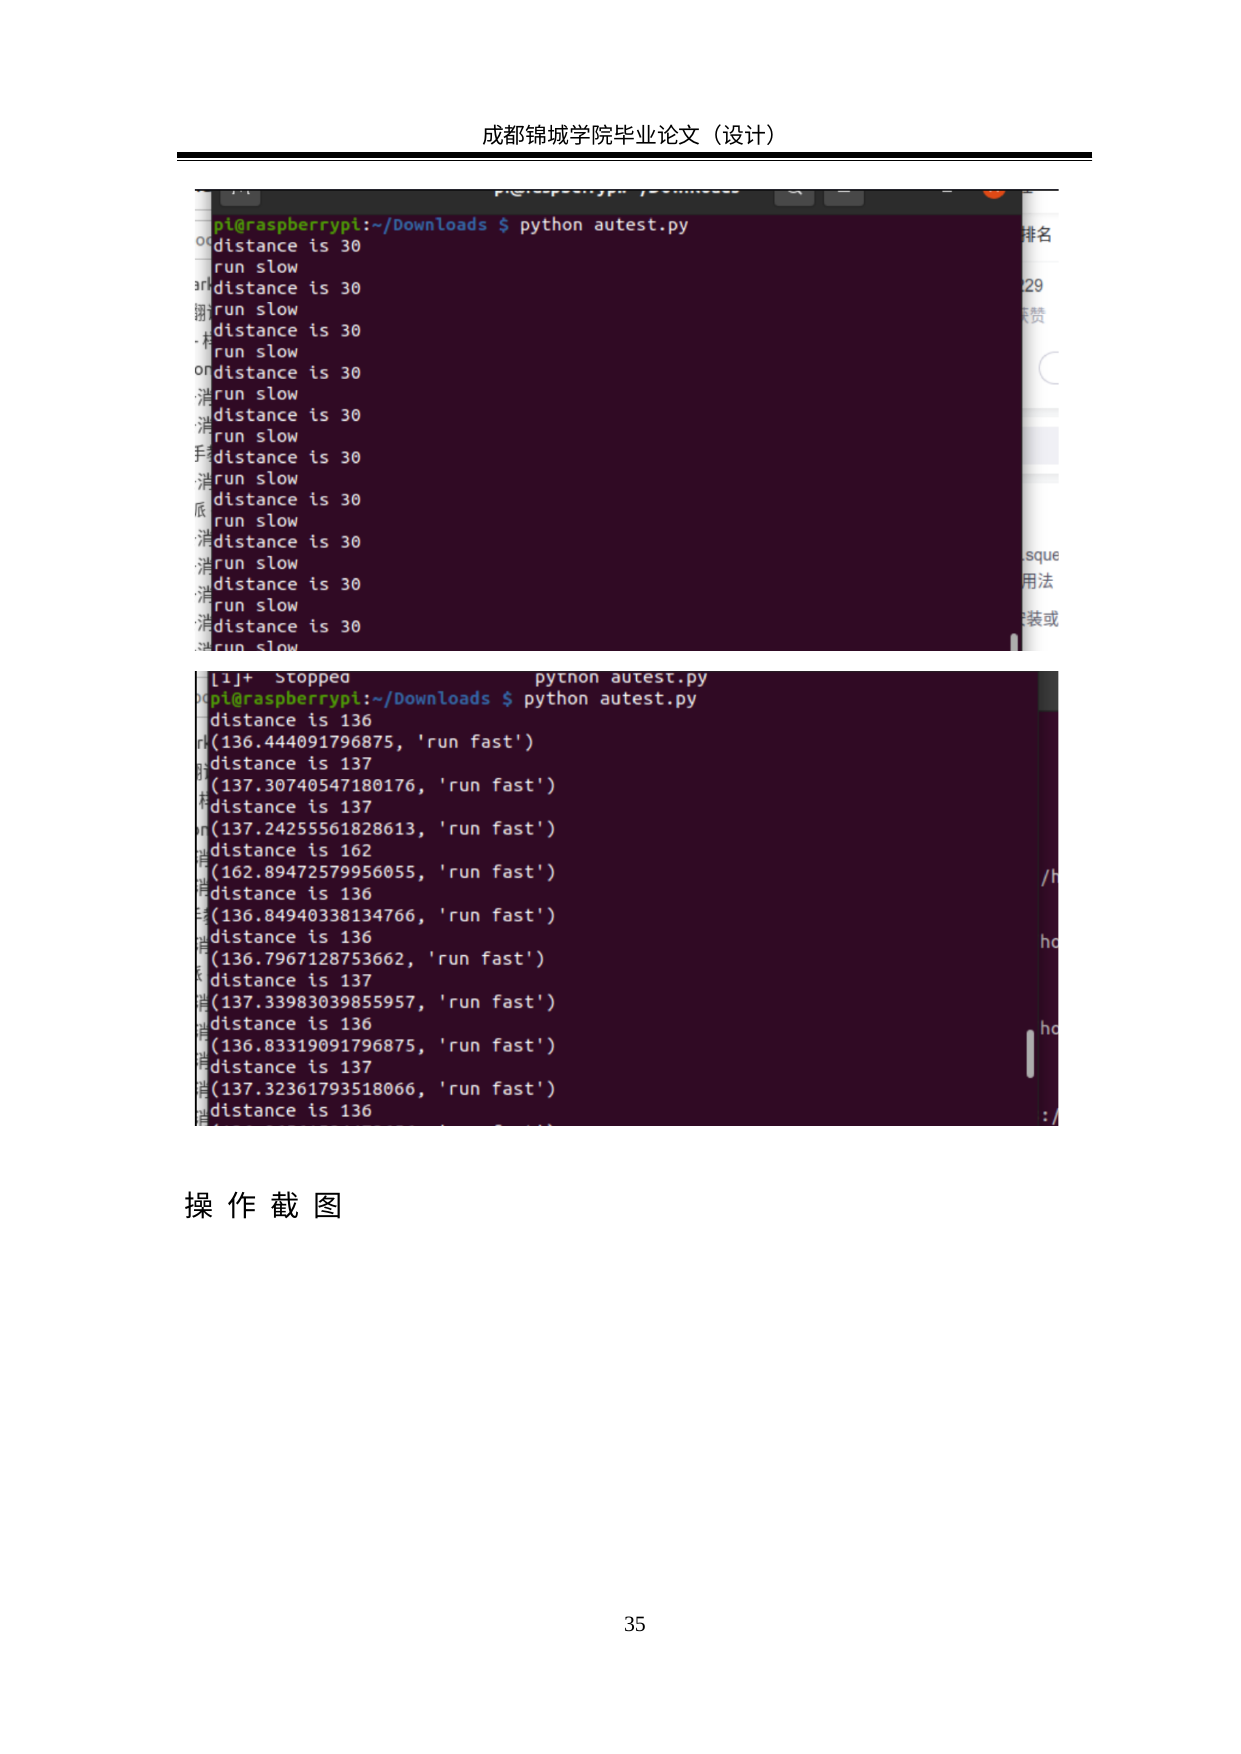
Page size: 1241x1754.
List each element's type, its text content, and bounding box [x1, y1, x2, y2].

picture [194, 189, 1059, 651]
picture [194, 671, 1059, 1126]
text 操作截图 [184, 1182, 1085, 1225]
